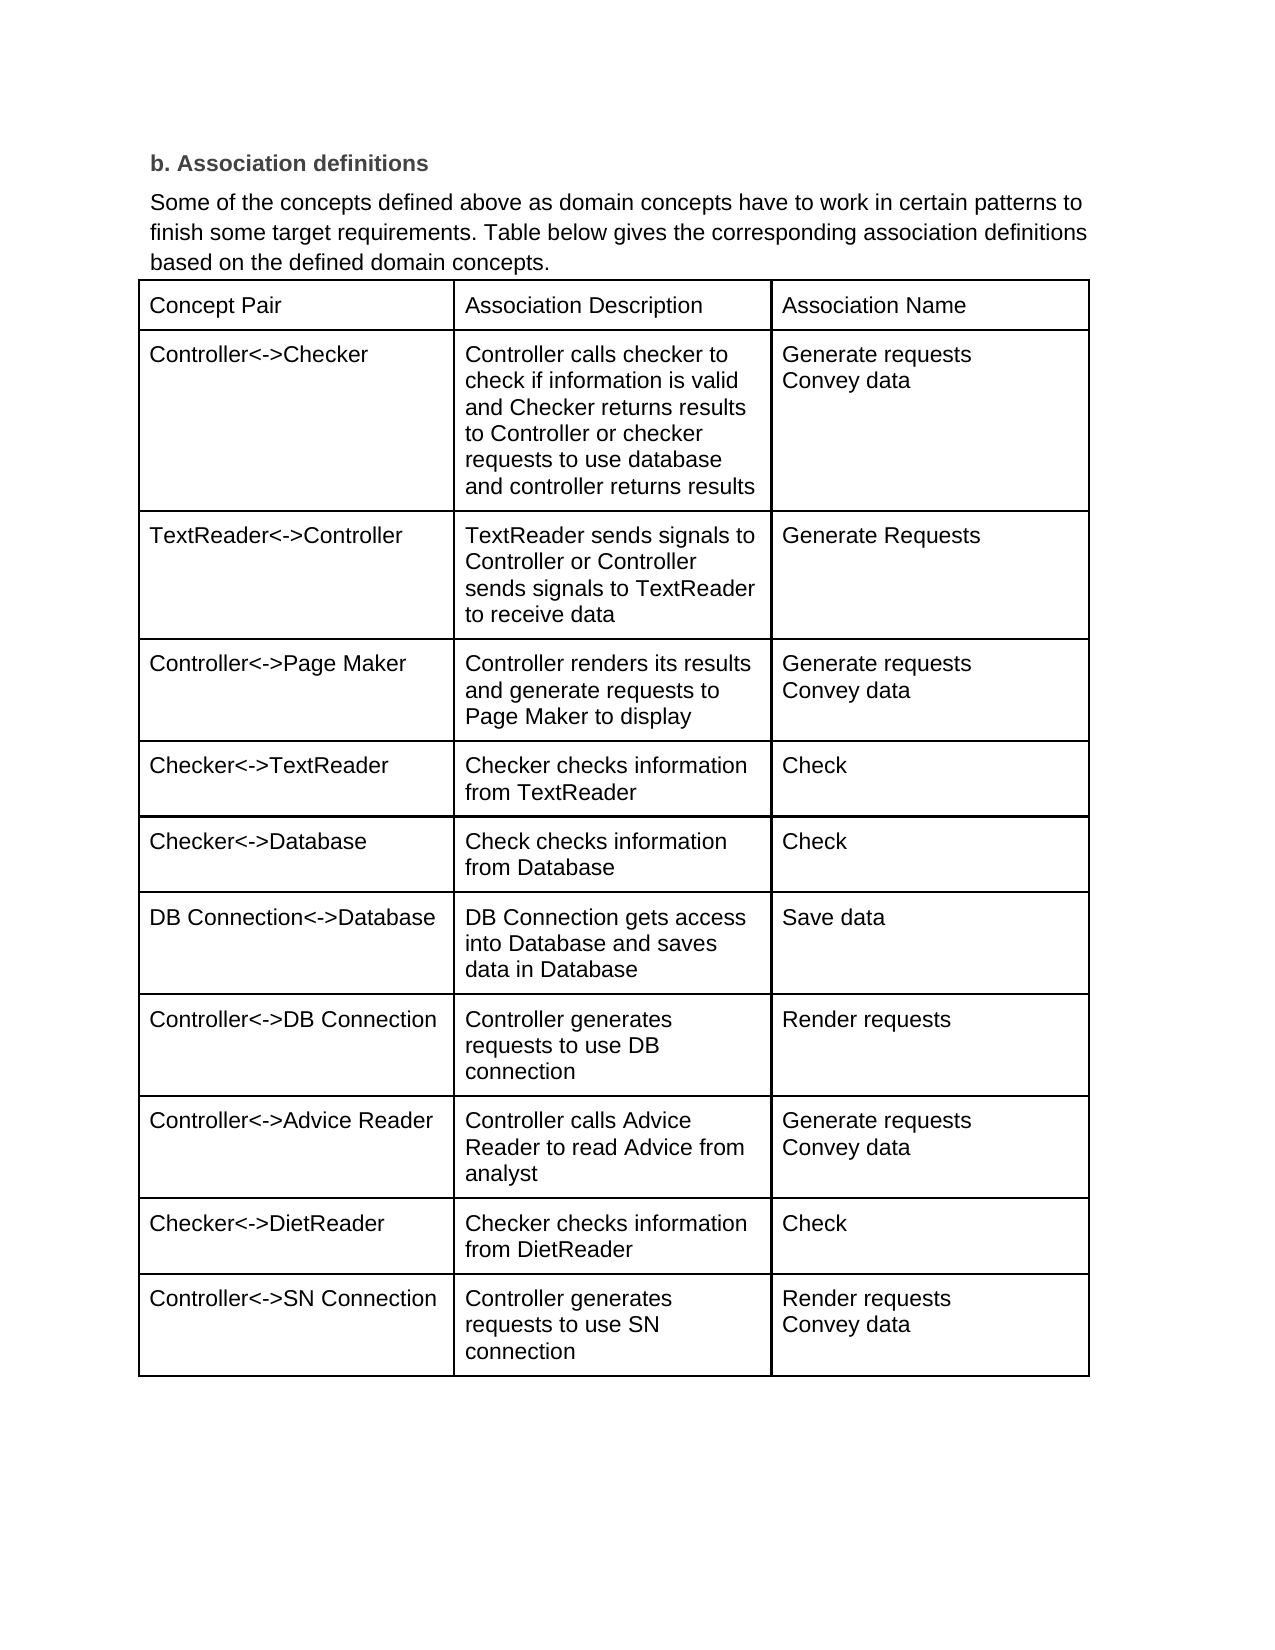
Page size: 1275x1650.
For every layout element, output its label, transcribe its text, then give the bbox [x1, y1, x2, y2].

table_cell Checker checks information from DietReader [455, 1199, 770, 1273]
table_cell Generate requests Convey data [773, 1097, 1088, 1197]
table_cell Controller calls checker to check if information is valid and Checker returns results to Controller or checker requests to use database and controller returns results [455, 331, 770, 509]
table_cell Checker<->TextReader [140, 742, 453, 815]
table_cell Render requests Convey data [773, 1275, 1088, 1374]
table_cell Check checks information from Database [455, 818, 770, 891]
table_header Association Description [455, 281, 770, 328]
table_cell Render requests [773, 995, 1088, 1095]
table_cell Checker<->Database [140, 818, 453, 891]
table_cell Generate Requests [773, 512, 1088, 638]
table_cell Controller<->SN Connection [140, 1275, 453, 1374]
table_cell Check [773, 818, 1088, 891]
table_cell Controller calls Advice Reader to read Advice from analyst [455, 1097, 770, 1197]
table_cell Controller generates requests to use SN connection [455, 1275, 770, 1374]
table_cell Controller<->DB Connection [140, 995, 453, 1095]
table_cell Checker<->DietReader [140, 1199, 453, 1273]
table_header Association Name [773, 281, 1088, 328]
table_cell Generate requests Convey data [773, 331, 1088, 509]
table_cell Controller renders its results and generate requests to Page Maker to display [455, 640, 770, 740]
table_cell Controller<->Page Maker [140, 640, 453, 740]
text Some of the concepts defined above as domain concepts have to work in certain patterns to finish some target requirements. Table below gives the corresponding association definitions based on the defined domain concepts. [150, 188, 1137, 275]
table_cell Controller<->Advice Reader [140, 1097, 453, 1197]
table_cell Check [773, 742, 1088, 815]
table_cell Controller generates requests to use DB connection [455, 995, 770, 1095]
table_cell TextReader<->Controller [140, 512, 453, 638]
table_cell Save data [773, 893, 1088, 993]
table_cell Controller<->Checker [140, 331, 453, 509]
table_cell TextReader sends signals to Controller or Controller sends signals to TextReader to receive data [455, 512, 770, 638]
table_cell DB Connection<->Database [140, 893, 453, 993]
table_cell Generate requests Convey data [773, 640, 1088, 740]
table_cell DB Connection gets access into Database and saves data in Database [455, 893, 770, 993]
subtitle b. Association definitions [150, 150, 1137, 176]
table_cell Check [773, 1199, 1088, 1273]
table_header Concept Pair [140, 281, 453, 328]
table_cell Checker checks information from TextReader [455, 742, 770, 815]
